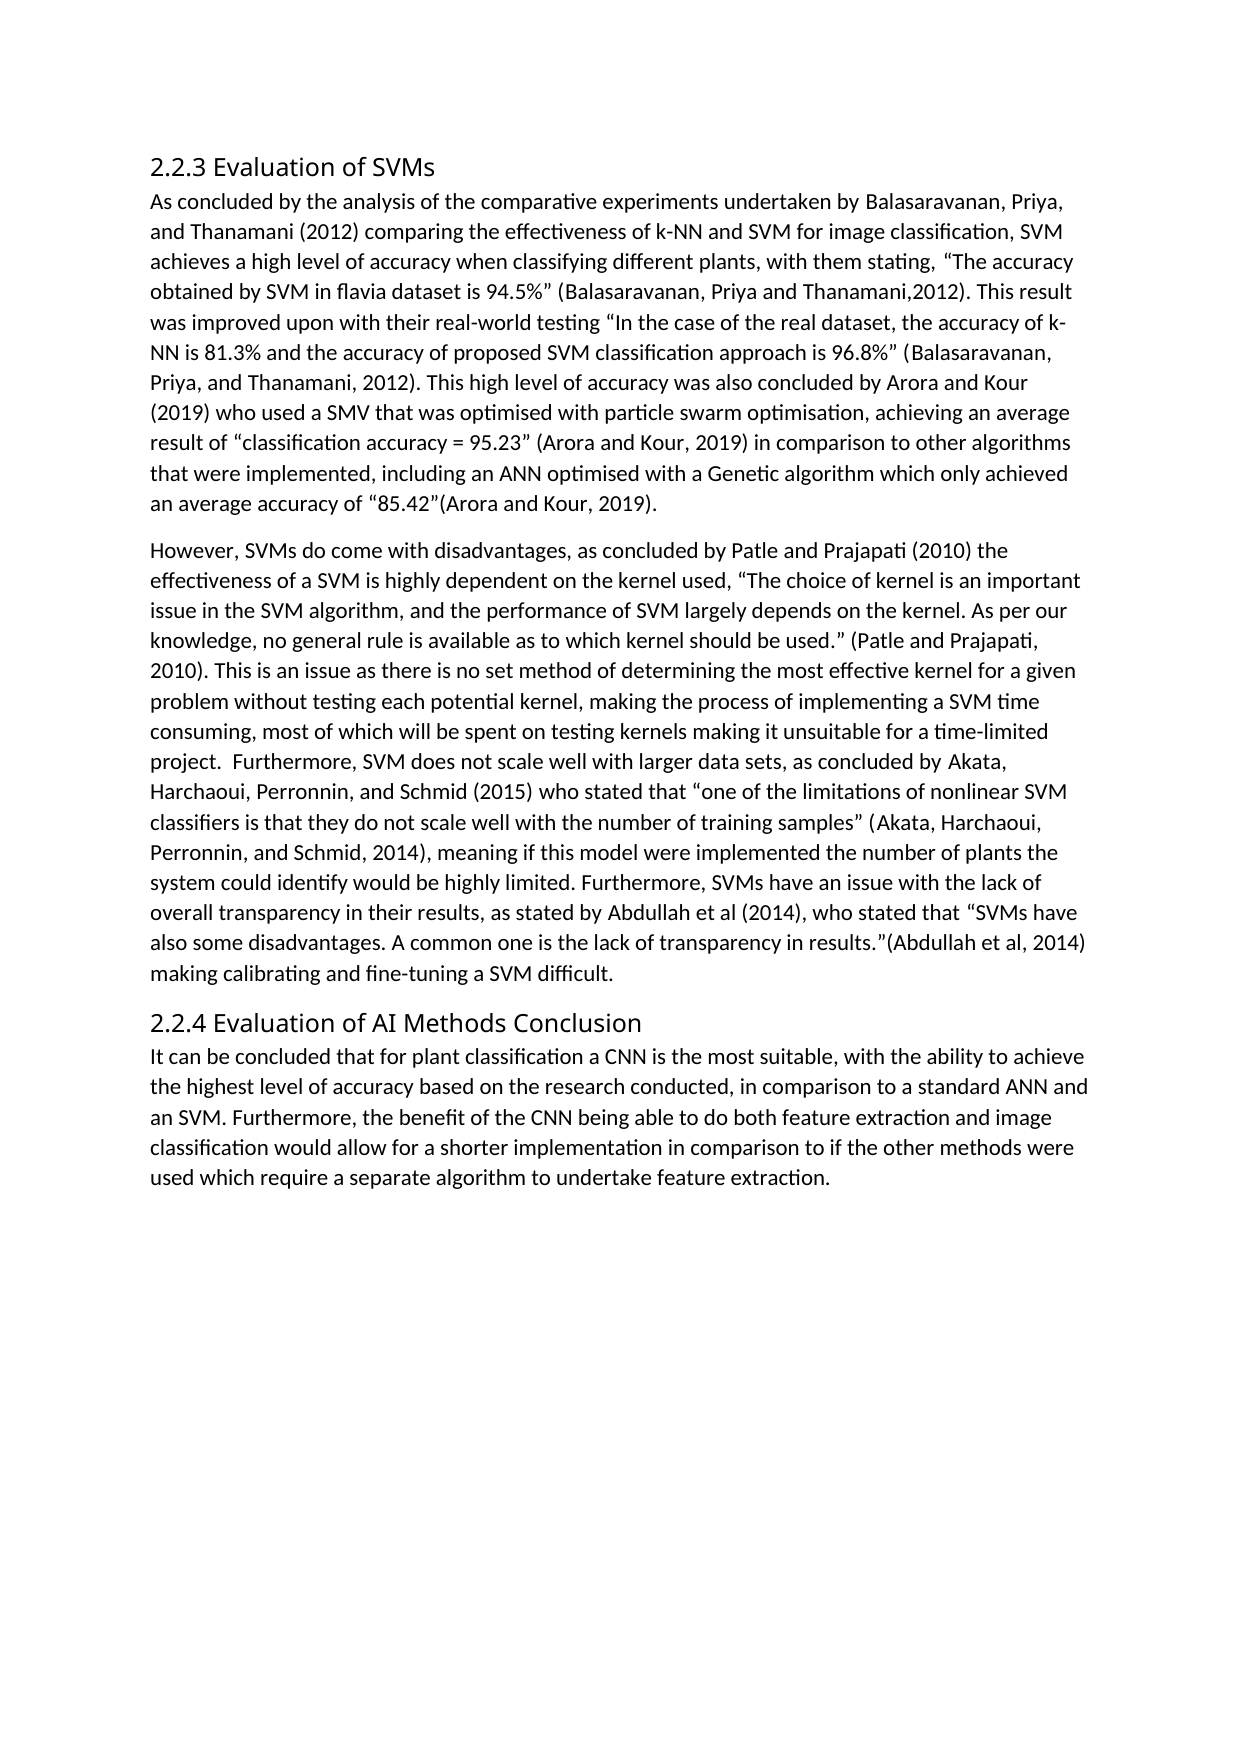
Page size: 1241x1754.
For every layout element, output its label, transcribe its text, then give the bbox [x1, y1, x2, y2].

subtitle 2.2.4 Evaluation of AI Methods Conclusion [150, 1006, 1090, 1039]
text However, SVMs do come with disadvantages, as concluded by Patle and Prajapati (2010) the effectiveness of a SVM is highly dependent on the kernel used, “The choice of kernel is an important issue in the SVM algorithm, and the performance of SVM largely depends on the kernel. As per our knowledge, no general rule is available as to which kernel should be used.” (Patle and Prajapati, 2010). This is an issue as there is no set method of determining the most effective kernel for a given problem without testing each potential kernel, making the process of implementing a SVM time consuming, most of which will be spent on testing kernels making it unsuitable for a time-limited project. Furthermore, SVM does not scale well with larger data sets, as concluded by Akata, Harchaoui, Perronnin, and Schmid (2015) who stated that “one of the limitations of nonlinear SVM classifiers is that they do not scale well with the number of training samples” (Akata, Harchaoui, Perronnin, and Schmid, 2014), meaning if this model were implemented the number of plants the system could identify would be highly limited. Furthermore, SVMs have an issue with the lack of overall transparency in their results, as stated by Abdullah et al (2014), who stated that “SVMs have also some disadvantages. A common one is the lack of transparency in results.”(Abdullah et al, 2014) making calibrating and fine-tuning a SVM difficult. [150, 536, 1090, 987]
text It can be concluded that for plant classification a CNN is the most suitable, with the ability to achieve the highest level of accuracy based on the research conducted, in comparison to a standard ANN and an SVM. Furthermore, the benefit of the CNN being able to do both feature extraction and image classification would allow for a shorter implementation in comparison to if the other methods were used which require a separate algorithm to undertake feature extraction. [150, 1042, 1090, 1191]
text As concluded by the analysis of the comparative experiments undertaken by Balasaravanan, Priya, and Thanamani (2012) comparing the effectiveness of k-NN and SVM for image classification, SVM achieves a high level of accuracy when classifying different plants, with them stating, “The accuracy obtained by SVM in flavia dataset is 94.5%” (Balasaravanan, Priya and Thanamani,2012). This result was improved upon with their real-world testing “In the case of the real dataset, the accuracy of k-NN is 81.3% and the accuracy of proposed SVM classification approach is 96.8%” (Balasaravanan, Priya, and Thanamani, 2012). This high level of accuracy was also concluded by Arora and Kour (2019) who used a SMV that was optimised with particle swarm optimisation, achieving an average result of “classification accuracy = 95.23” (Arora and Kour, 2019) in comparison to other algorithms that were implemented, including an ANN optimised with a Genetic algorithm which only achieved an average accuracy of “85.42”(Arora and Kour, 2019). [150, 187, 1090, 517]
subtitle 2.2.3 Evaluation of SVMs [150, 150, 1090, 184]
